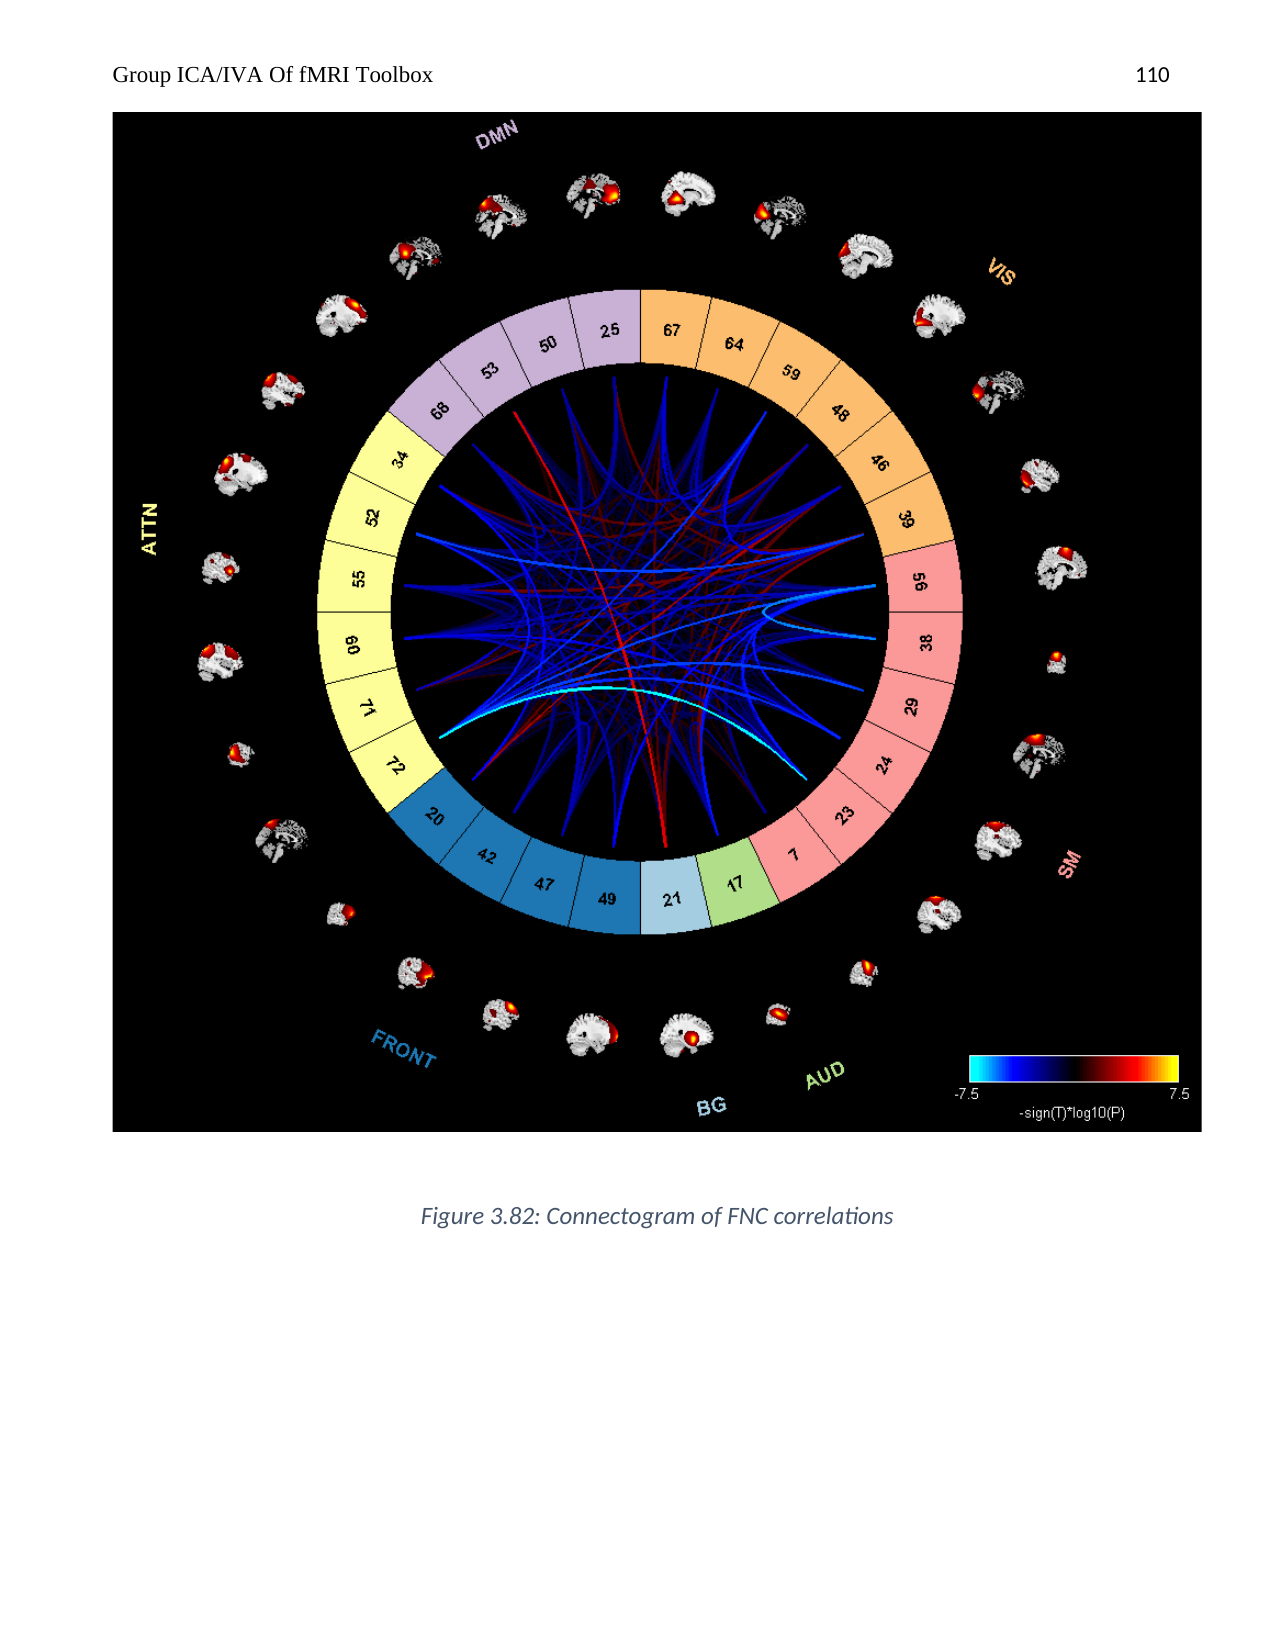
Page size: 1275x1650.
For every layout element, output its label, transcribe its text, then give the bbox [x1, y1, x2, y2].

picture [112, 112, 1202, 1132]
